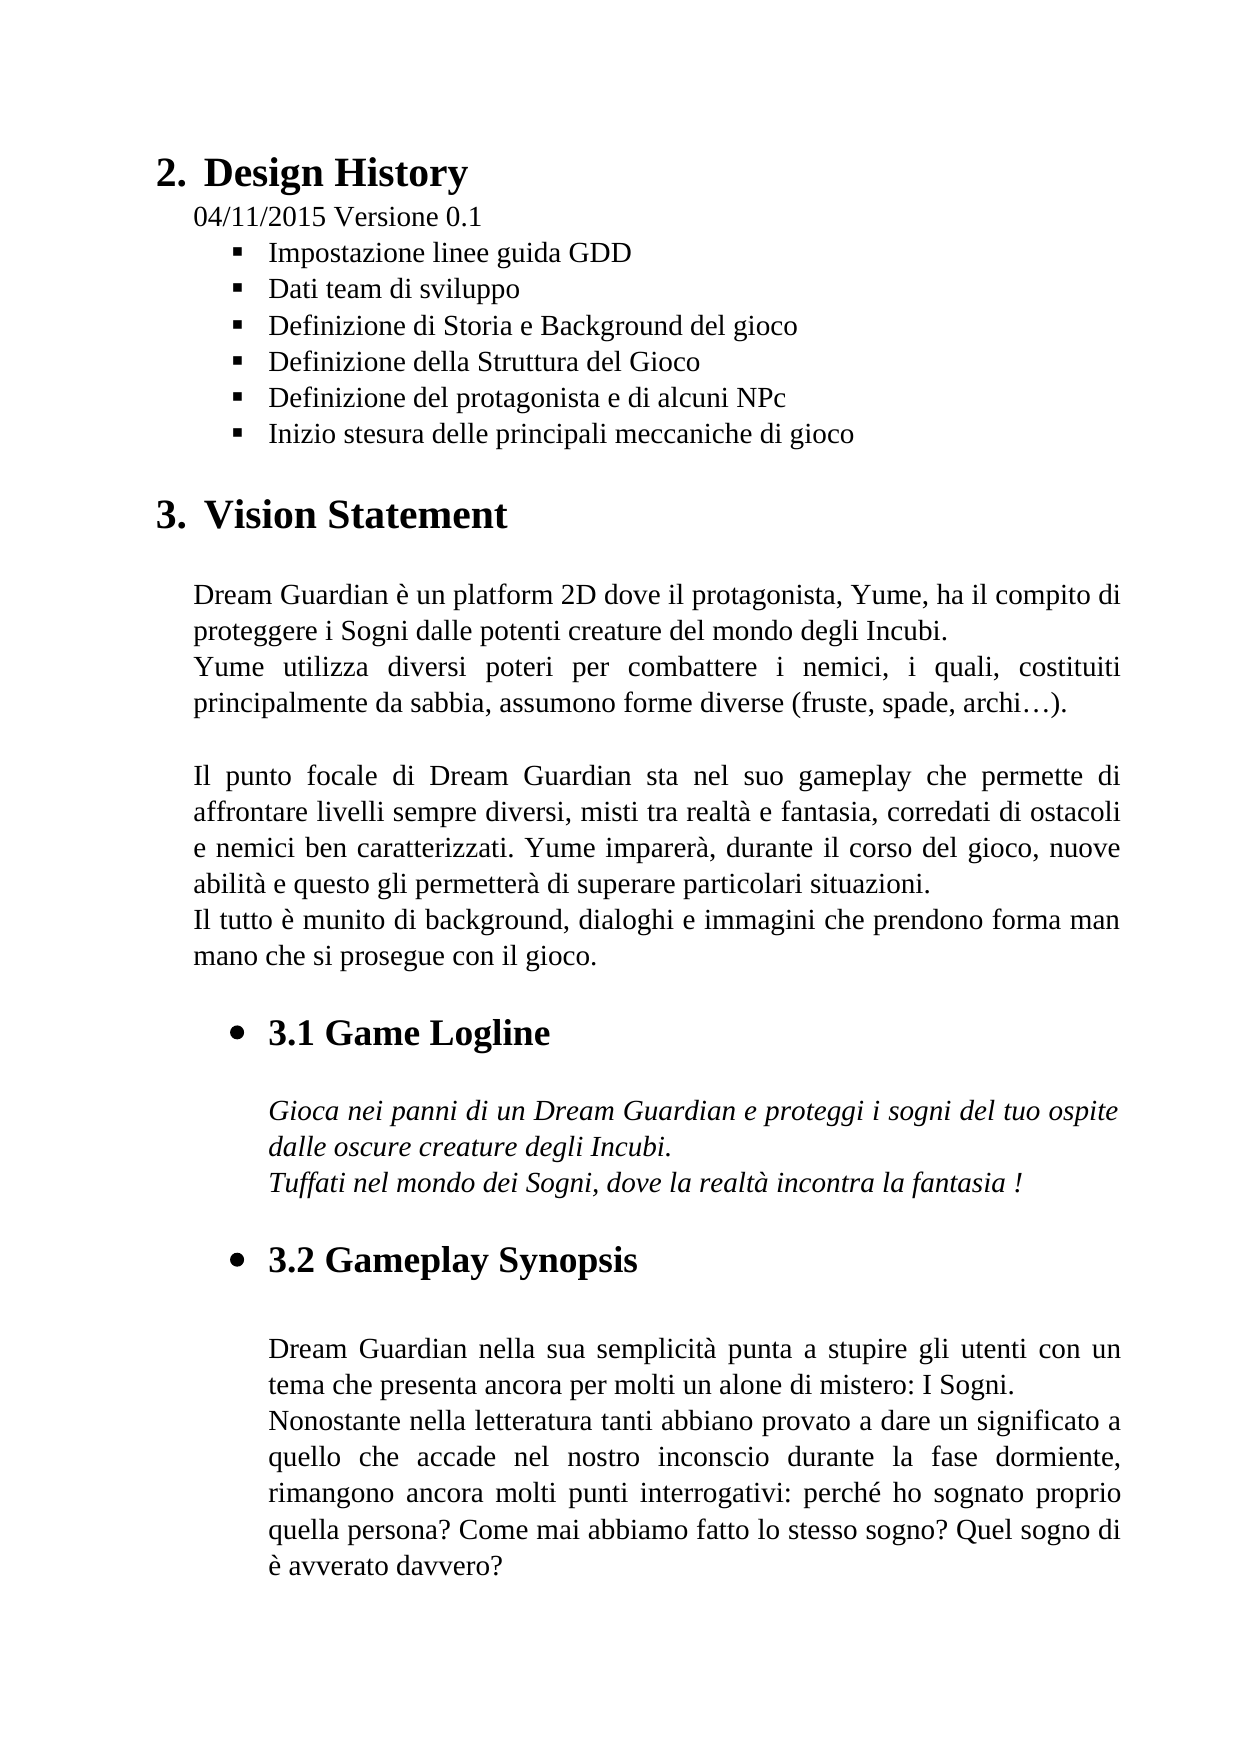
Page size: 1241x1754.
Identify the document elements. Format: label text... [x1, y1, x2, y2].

list Definizione della Struttura del Gioco [231, 344, 1122, 378]
list Il punto focale di Dream Guardian sta nel suo gameplay che permette di affrontare livelli sempre diversi, misti tra realtà e fantasia, corredati di ostacoli e nemici ben caratterizzati. Yume imparerà, durante il corso del gioco, nuove abilità e questo gli permetterà di superare particolari situazioni. [193, 758, 1122, 899]
list Tuffati nel mondo dei Sogni, dove la realtà incontra la fantasia ! [268, 1166, 1122, 1199]
list Definizione di Storia e Background del gioco [231, 308, 1122, 342]
list Dream Guardian nella sua semplicità punta a stupire gli utenti con un tema che presenta ancora per molti un alone di mistero: I Sogni. [268, 1331, 1122, 1401]
list Definizione del protagonista e di alcuni NPc [231, 380, 1122, 414]
list Vision Statement [156, 489, 1122, 537]
list 3.2 Gameplay Synopsis [231, 1238, 1122, 1281]
list Gioca nei panni di un Dream Guardian e proteggi i sogni del tuo ospite dalle oscure creature degli Incubi. [268, 1093, 1122, 1163]
list Inizio stesura delle principali meccaniche di gioco [231, 417, 1122, 450]
list Nonostante nella letteratura tanti abbiano provato a dare un significato a quello che accade nel nostro inconscio durante la fase dormiente, rimangono ancora molti punti interrogativi: perché ho sognato proprio quella persona? Come mai abbiamo fatto lo stesso sogno? Quel sogno di è avverato davvero? [268, 1403, 1122, 1581]
list 3.1 Game Logline [231, 1011, 1122, 1054]
list 04/11/2015 Versione 0.1 [193, 199, 1122, 233]
list Il tutto è munito di background, dialoghi e immagini che prendono forma man mano che si prosegue con il gioco. [193, 902, 1122, 972]
list Dream Guardian è un platform 2D dove il protagonista, Yume, ha il compito di proteggere i Sogni dalle potenti creature del mondo degli Incubi. [193, 577, 1122, 647]
list Yume utilizza diversi poteri per combattere i nemici, i quali, costituiti principalmente da sabbia, assumono forme diverse (fruste, spade, archi…). [193, 649, 1122, 719]
list Impostazione linee guida GDD [231, 235, 1122, 269]
list Design History [156, 148, 1122, 196]
list Dati team di sviluppo [231, 272, 1122, 305]
